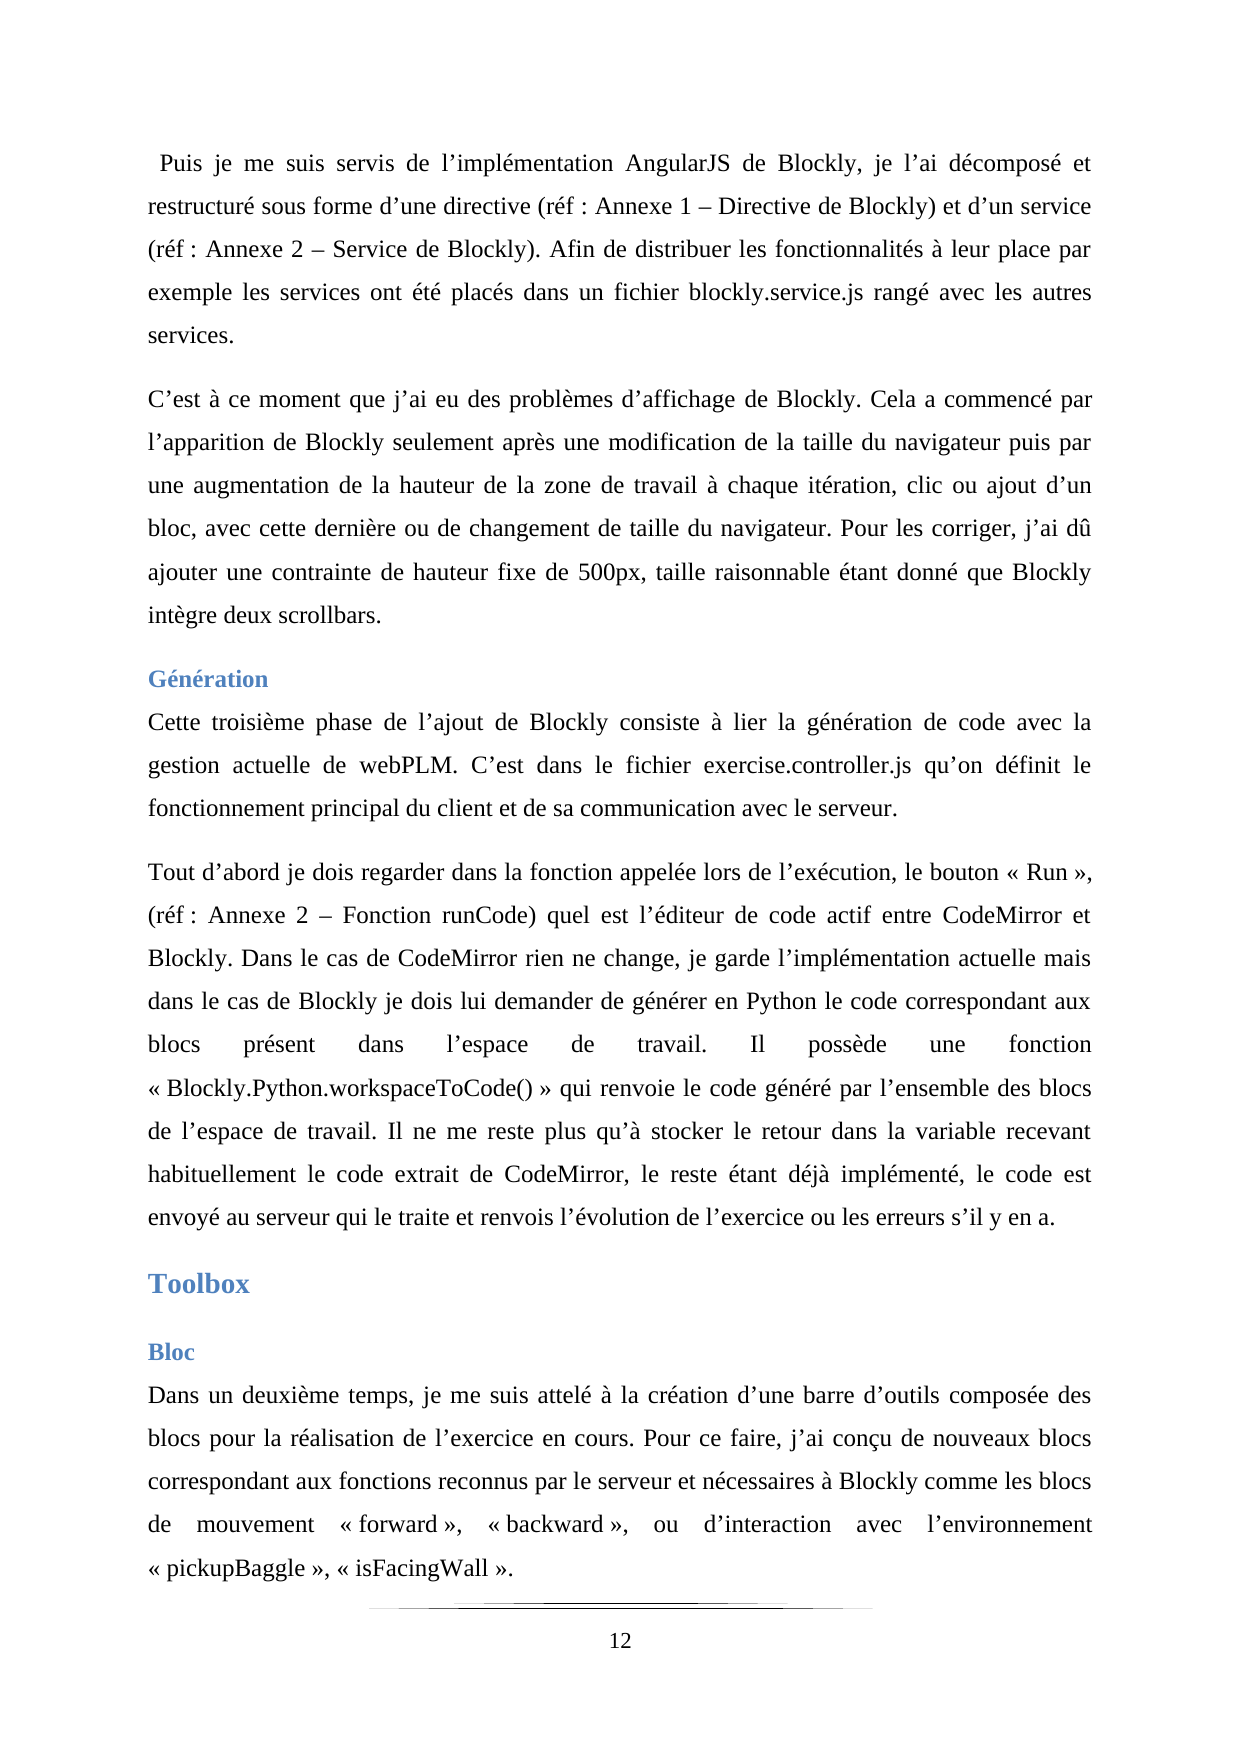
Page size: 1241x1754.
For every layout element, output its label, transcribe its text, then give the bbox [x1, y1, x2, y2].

text C’est à ce moment que j’ai eu des problèmes d’affichage de Blockly. Cela a commencé par l’apparition de Blockly seulement après une modification de la taille du navigateur puis par une augmentation de la hauteur de la zone de travail à chaque itération, clic ou ajout d’un bloc, avec cette dernière ou de changement de taille du navigateur. Pour les corriger, j’ai dû ajouter une contrainte de hauteur fixe de 500px, taille raisonnable étant donné que Blockly intègre deux scrollbars. [148, 384, 1093, 628]
text Puis je me suis servis de l’implémentation AngularJS de Blockly, je l’ai décomposé et restructuré sous forme d’une directive (réf : Annexe 1 – Directive de Blockly) et d’un service (réf : Annexe 2 – Service de Blockly). Afin de distribuer les fonctionnalités à leur place par exemple les services ont été placés dans un fichier blockly.service.js rangé avec les autres services. [148, 148, 1093, 349]
subtitle Génération [148, 664, 1093, 692]
text Dans un deuxième temps, je me suis attelé à la création d’une barre d’outils composée des blocs pour la réalisation de l’exercice en cours. Pour ce faire, j’ai conçu de nouveaux blocs correspondant aux fonctions reconnus par le serveur et nécessaires à Blockly comme les blocs de mouvement « forward », « backward », ou d’interaction avec l’environnement « pickupBaggle », « isFacingWall ». [148, 1380, 1093, 1581]
text Cette troisième phase de l’ajout de Blockly consiste à lier la génération de code avec la gestion actuelle de webPLM. C’est dans le fichier exercise.controller.js qu’on définit le fonctionnement principal du client et de sa communication avec le serveur. [148, 707, 1093, 822]
subtitle Bloc [148, 1337, 1093, 1366]
subtitle Toolbox [148, 1266, 1093, 1299]
text Tout d’abord je dois regarder dans la fonction appelée lors de l’exécution, le bouton « Run », (réf : Annexe 2 – Fonction runCode) quel est l’éditeur de code actif entre CodeMirror et Blockly. Dans le cas de CodeMirror rien ne change, je garde l’implémentation actuelle mais dans le cas de Blockly je dois lui demander de générer en Python le code correspondant aux blocs présent dans l’espace de travail. Il possède une fonction « Blockly.Python.workspaceToCode() » qui renvoie le code généré par l’ensemble des blocs de l’espace de travail. Il ne me reste plus qu’à stocker le retour dans la variable recevant habituellement le code extrait de CodeMirror, le reste étant déjà implémenté, le code est envoyé au serveur qui le traite et renvois l’évolution de l’exercice ou les erreurs s’il y en a. [148, 857, 1093, 1231]
